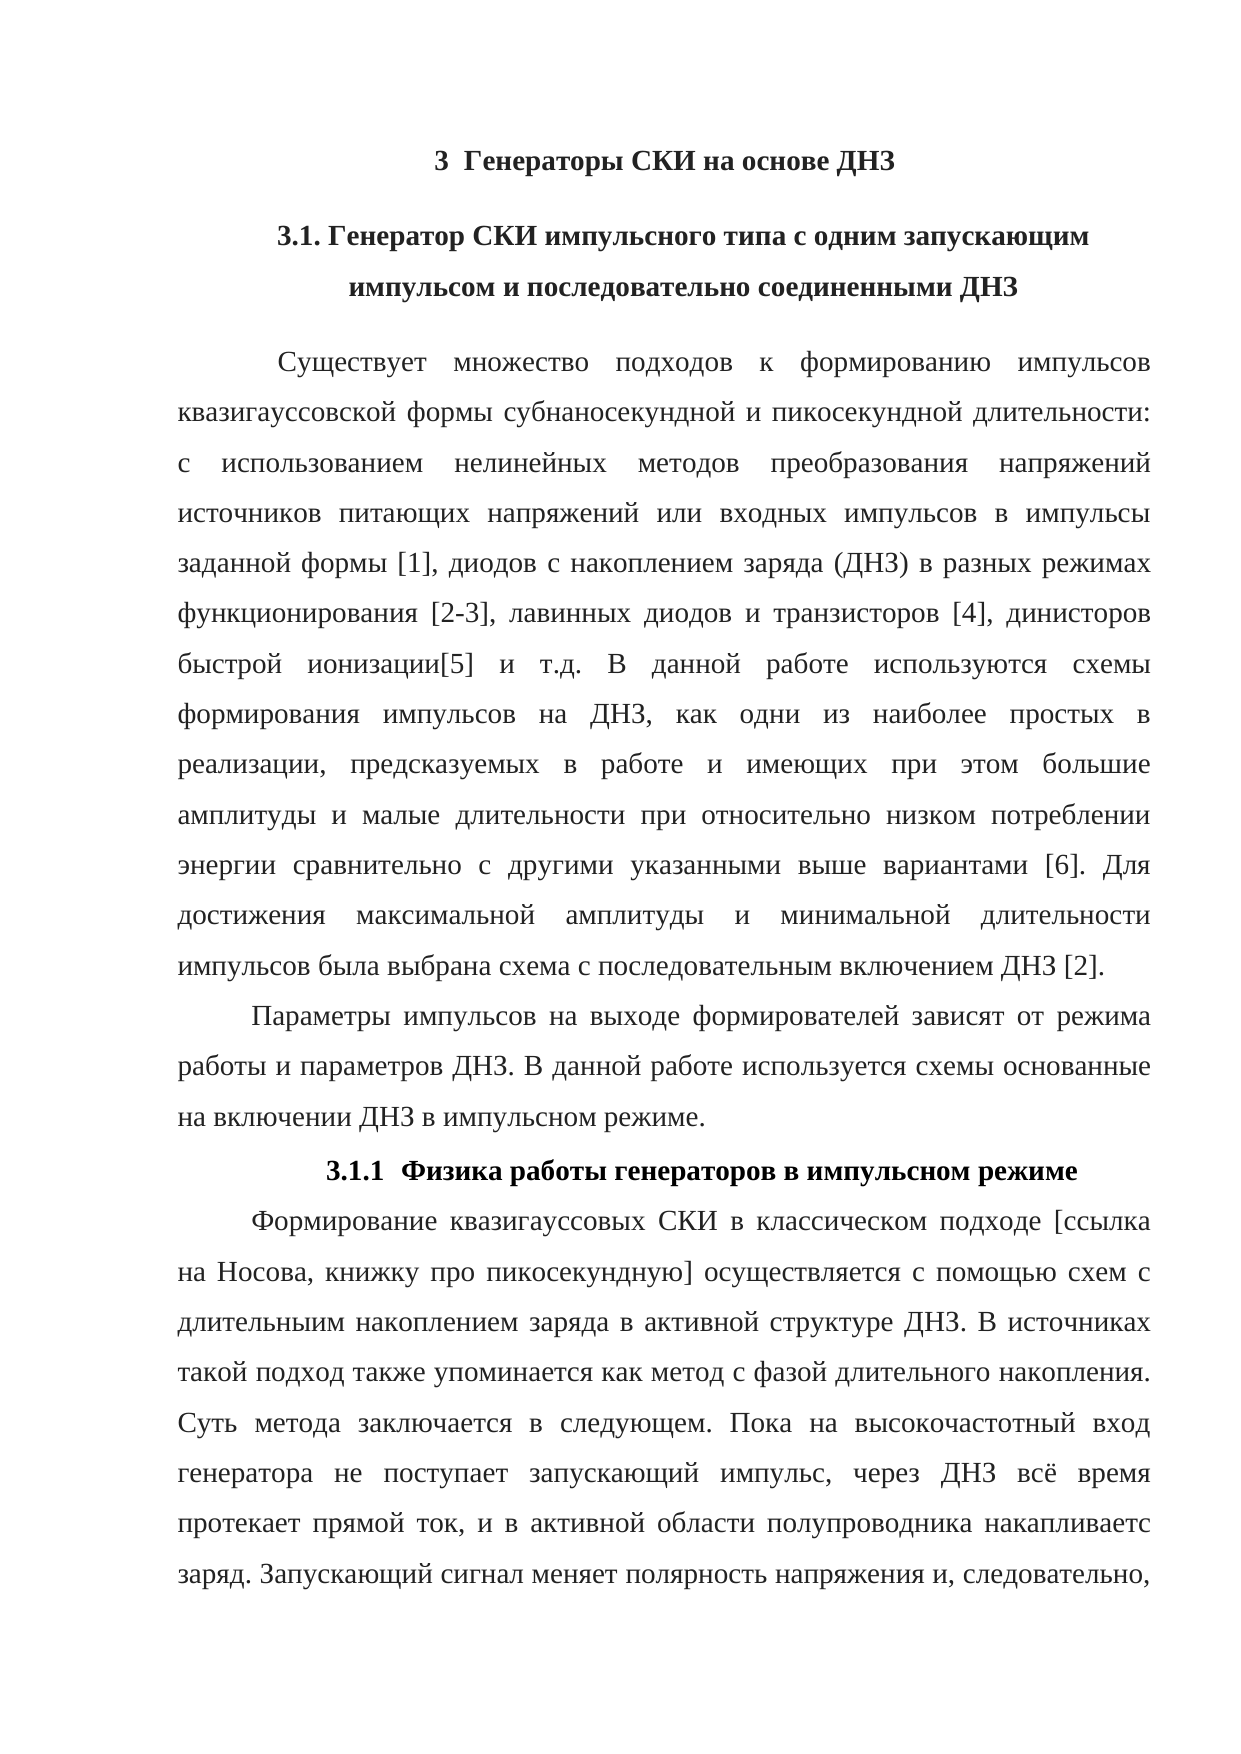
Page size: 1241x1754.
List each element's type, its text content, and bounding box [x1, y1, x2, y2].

text Существует множество подходов к формированию импульсов квазигауссовской формы субнаносекундной и пикосекундной длительности: с использованием нелинейных методов преобразования напряжений источников питающих напряжений или входных импульсов в импульсы заданной формы [1], диодов с накоплением заряда (ДНЗ) в разных режимах функционирования [2-3], лавинных диодов и транзисторов [4], динисторов быстрой ионизации[5] и т.д. В данной работе используются схемы формирования импульсов на ДНЗ, как одни из наиболее простых в реализации, предсказуемых в работе и имеющих при этом большие амплитуды и малые длительности при относительно низком потреблении энергии сравнительно с другими указанными выше вариантами [6]. Для достижения максимальной амплитуды и минимальной длительности импульсов была выбрана схема с последовательным включением ДНЗ [2]. [177, 344, 1152, 981]
subtitle 3.1. Генератор СКИ импульсного типа с одним запускающим импульсом и последовательно соединенными ДНЗ [215, 218, 1152, 302]
subtitle Генераторы СКИ на основе ДНЗ [177, 143, 1152, 177]
text Параметры импульсов на выходе формирователей зависят от режима работы и параметров ДНЗ. В данной работе используется схемы основанные на включении ДНЗ в импульсном режиме. [177, 998, 1152, 1132]
subtitle Физика работы генераторов в импульсном режиме [252, 1153, 1152, 1187]
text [177, 1203, 1152, 1589]
